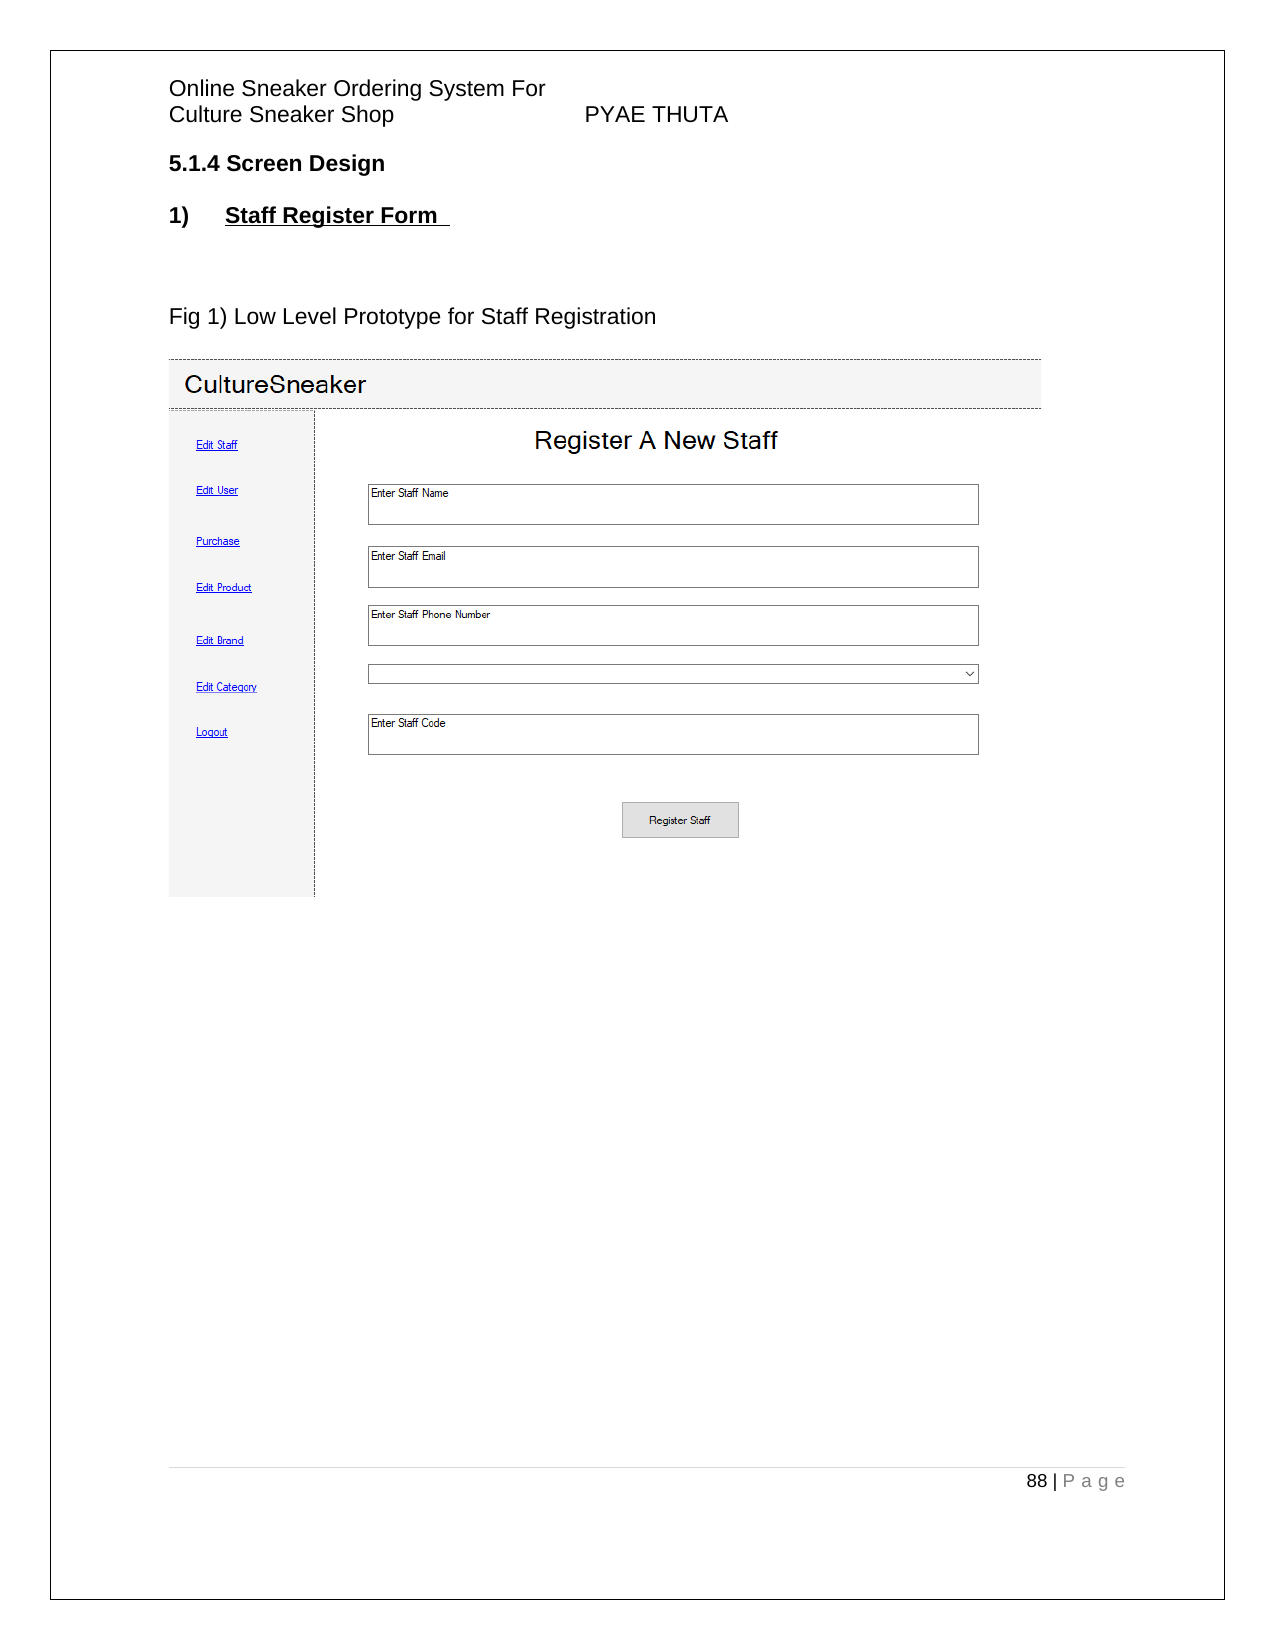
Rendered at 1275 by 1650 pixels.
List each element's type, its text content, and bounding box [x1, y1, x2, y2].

picture [168, 359, 1042, 897]
subtitle 5.1.4 Screen Design [169, 150, 1125, 176]
text Fig 1) Low Level Prototype for Staff Registration [169, 303, 1125, 329]
list Staff Register Form [169, 202, 1125, 228]
